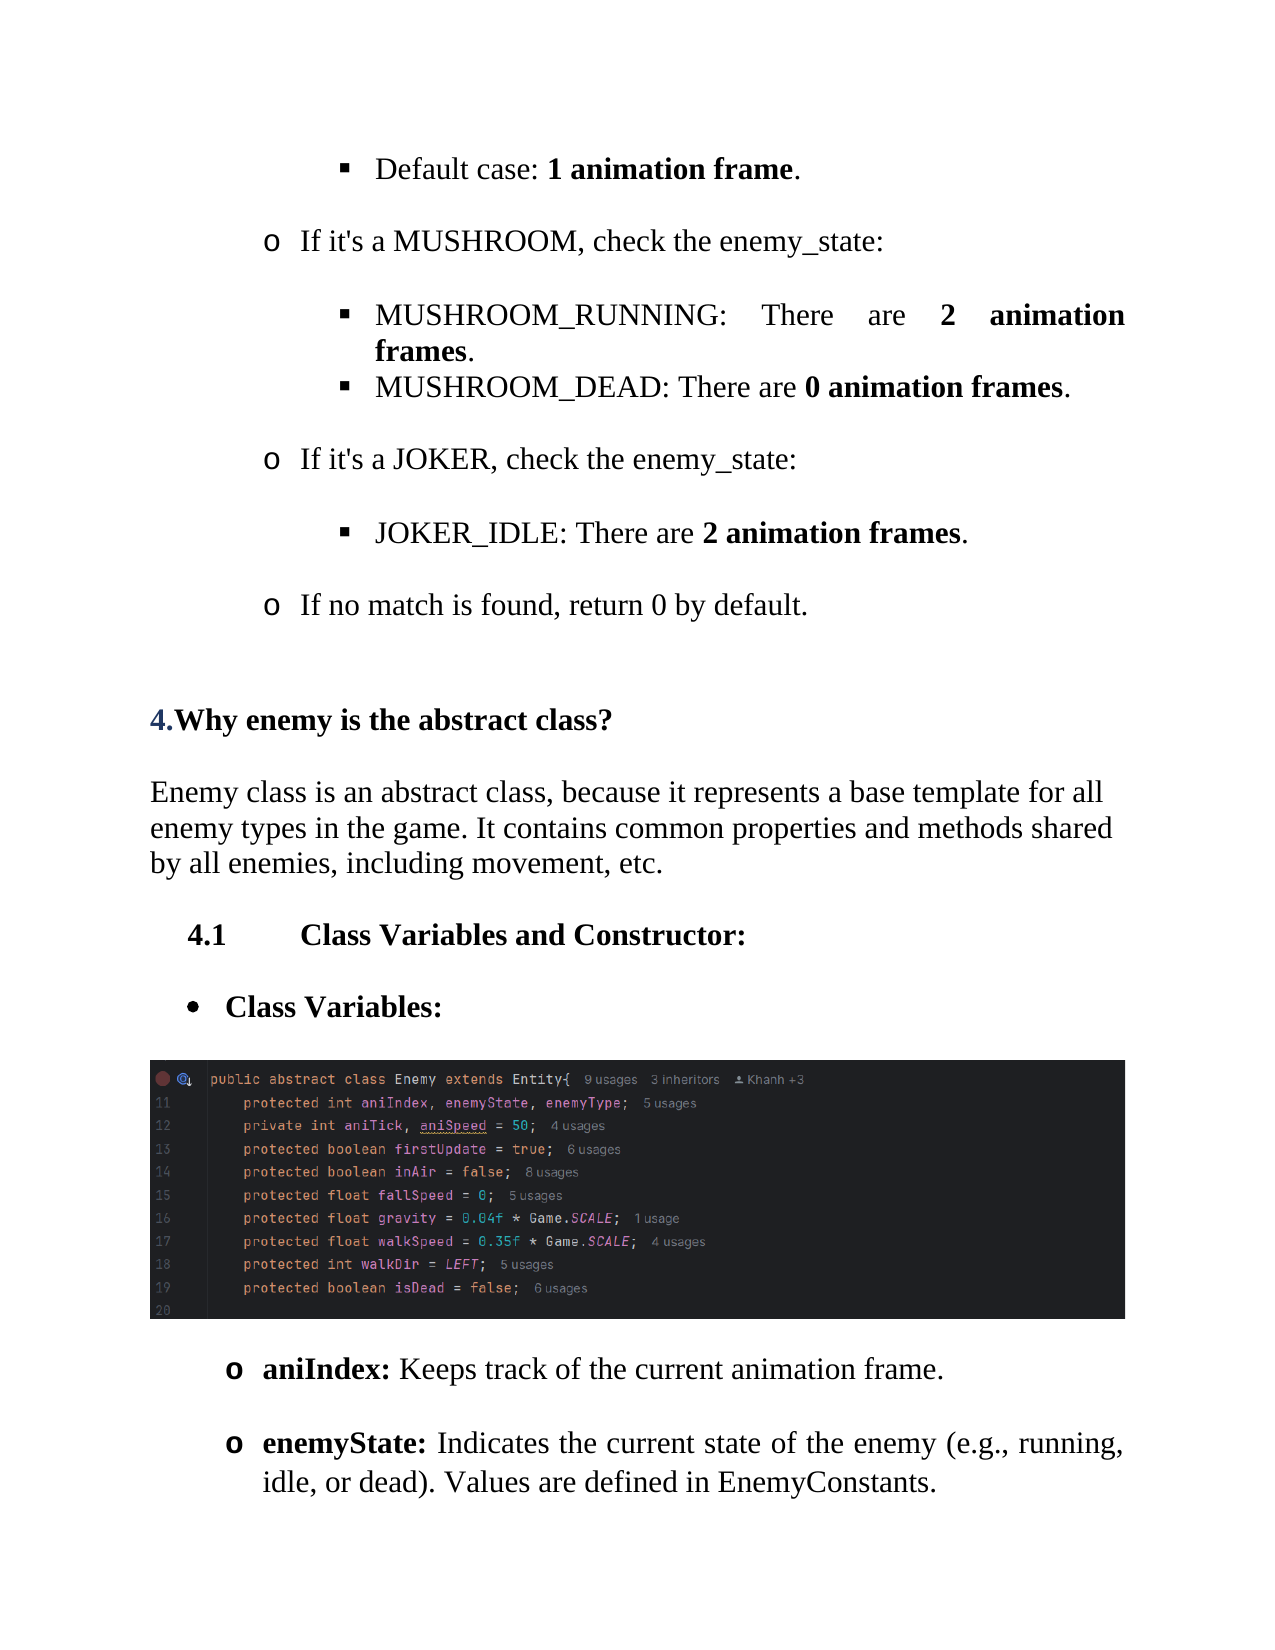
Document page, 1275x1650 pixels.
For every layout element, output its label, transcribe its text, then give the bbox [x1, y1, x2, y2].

list MUSHROOM_RUNNING: There are 2 animation frames. [337, 296, 1125, 368]
text Enemy class is an abstract class, because it represents a base template for all enemy types in the game. It contains common properties and methods shared by all enemies, including movement, etc. [150, 773, 1125, 881]
list If it's a MUSHROOM, check the enemy_state: [262, 222, 1125, 260]
picture [150, 1060, 1125, 1319]
list If it's a JOKER, check the enemy_state: [262, 440, 1125, 479]
list aniIndex: Keeps track of the current animation frame. [225, 1350, 1125, 1388]
list If no match is found, return 0 by default. [262, 586, 1125, 625]
subtitle 4.Why enemy is the abstract class? [150, 701, 1125, 737]
list JOKER_IDLE: There are 2 animation frames. [337, 514, 1125, 551]
list Class Variables: [187, 988, 1125, 1024]
list Class Variables and Constructor: [187, 917, 1125, 953]
list MUSHROOM_DEAD: There are 0 animation frames. [337, 368, 1125, 404]
list enemyState: Indicates the current state of the enemy (e.g., running, idle, or dead). Values are defined in EnemyConstants. [225, 1424, 1125, 1499]
list Default case: 1 animation frame. [337, 150, 1125, 186]
